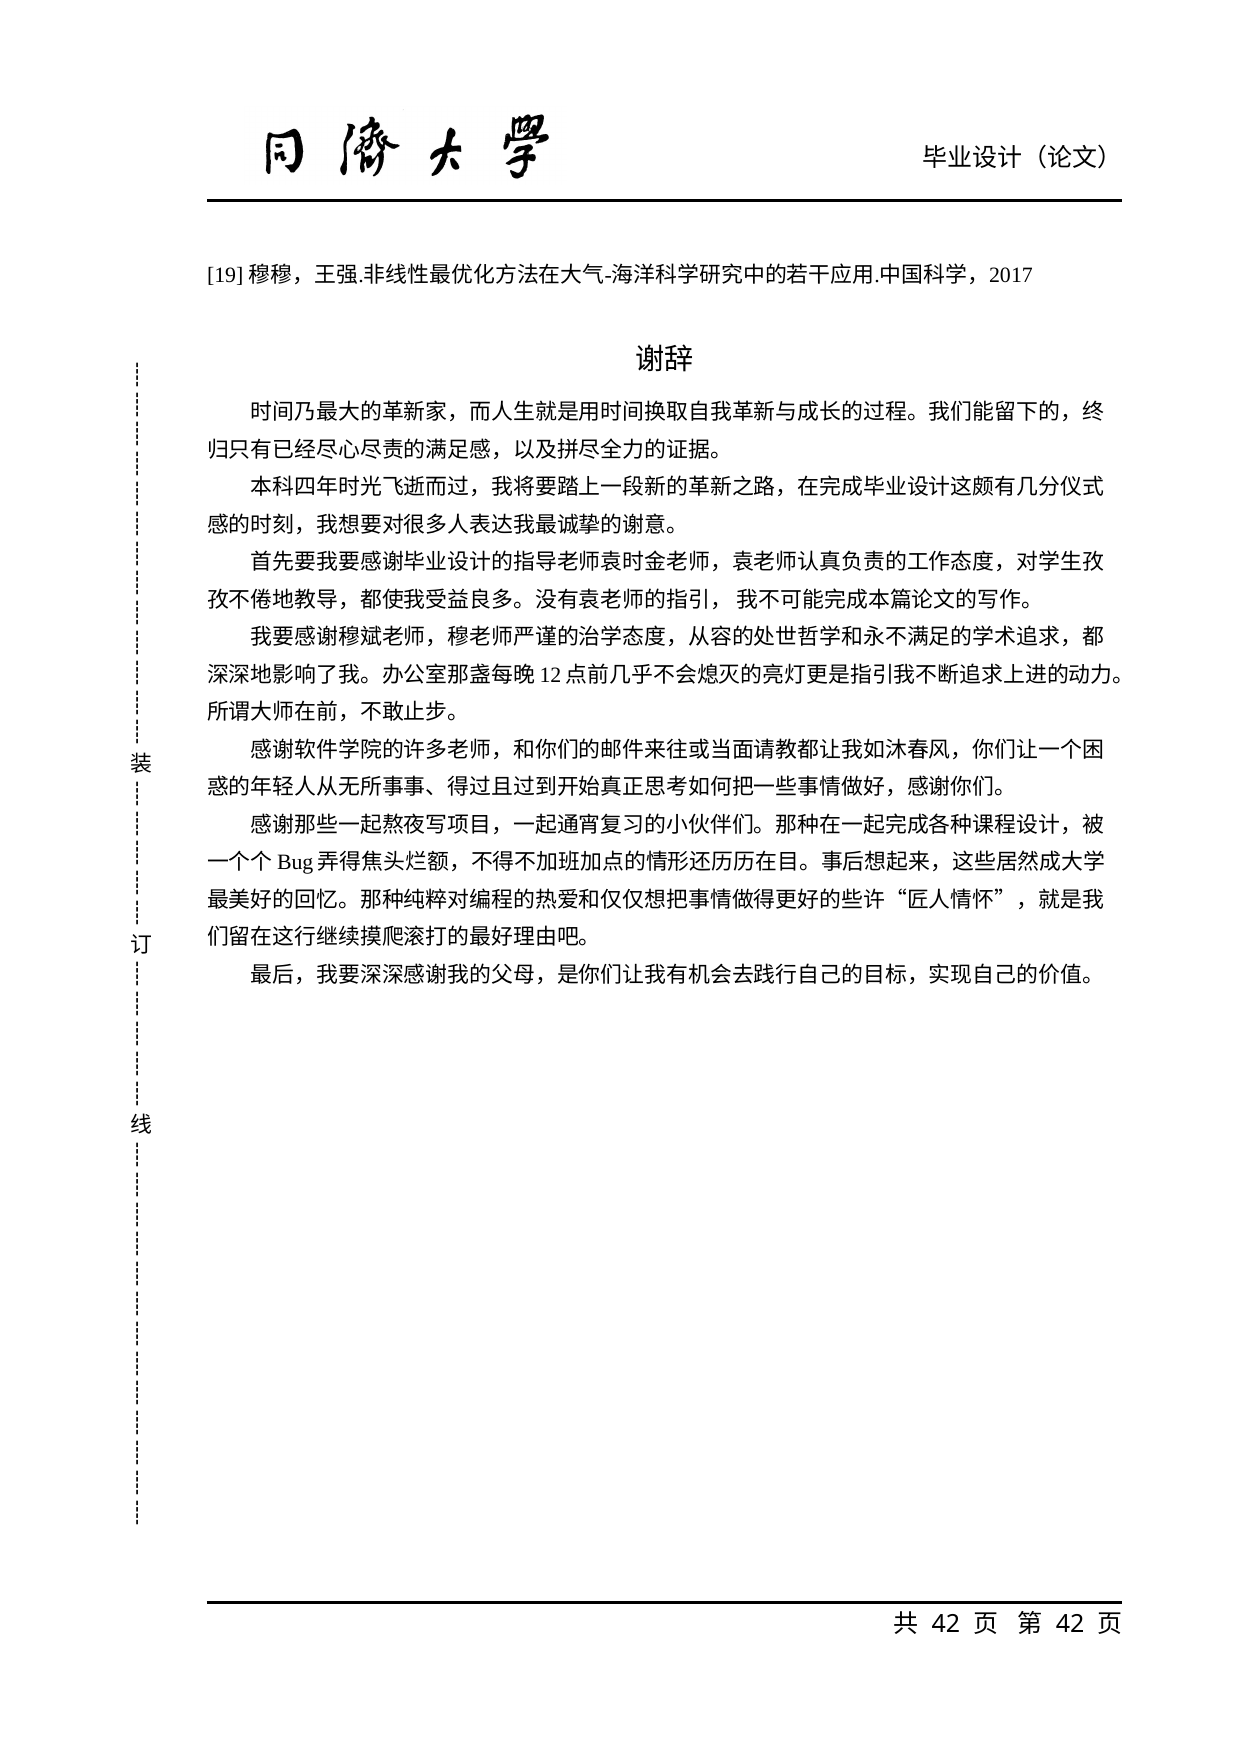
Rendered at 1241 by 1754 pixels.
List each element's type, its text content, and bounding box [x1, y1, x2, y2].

text 感谢软件学院的许多老师，和你们的邮件来往或当面请教都让我如沐春风，你们让一个困惑的年轻人从无所事事、得过且过到开始真正思考如何把一些事情做好，感谢你们。 [207, 727, 1122, 802]
picture [244, 106, 567, 185]
text 时间乃最大的革新家，而人生就是用时间换取自我革新与成长的过程。我们能留下的，终归只有已经尽心尽责的满足感，以及拼尽全力的证据。 [207, 390, 1122, 465]
text 首先要我要感谢毕业设计的指导老师袁时金老师，袁老师认真负责的工作态度，对学生孜孜不倦地教导，都使我受益良多。没有袁老师的指引， 我不可能完成本篇论文的写作。 [207, 540, 1122, 615]
text 我要感谢穆斌老师，穆老师严谨的治学态度，从容的处世哲学和永不满足的学术追求，都深深地影响了我。办公室那盏每晚12点前几乎不会熄灭的亮灯更是指引我不断追求上进的动力。所谓大师在前，不敢止步。 [207, 615, 1122, 727]
text 感谢那些一起熬夜写项目，一起通宵复习的小伙伴们。那种在一起完成各种课程设计，被一个个Bug弄得焦头烂额，不得不加班加点的情形还历历在目。事后想起来，这些居然成大学最美好的回忆。那种纯粹对编程的热爱和仅仅想把事情做得更好的些许“匠人情怀”，就是我们留在这行继续摸爬滚打的最好理由吧。 [207, 802, 1122, 952]
text [19] 穆穆，王强.非线性最优化方法在大气-海洋科学研究中的若干应用.中国科学，2017 [207, 252, 1122, 290]
subtitle 谢辞 [207, 340, 1122, 377]
text 本科四年时光飞逝而过，我将要踏上一段新的革新之路，在完成毕业设计这颇有几分仪式感的时刻，我想要对很多人表达我最诚挚的谢意。 [207, 465, 1122, 540]
text 最后，我要深深感谢我的父母，是你们让我有机会去践行自己的目标，实现自己的价值。 [207, 952, 1122, 990]
